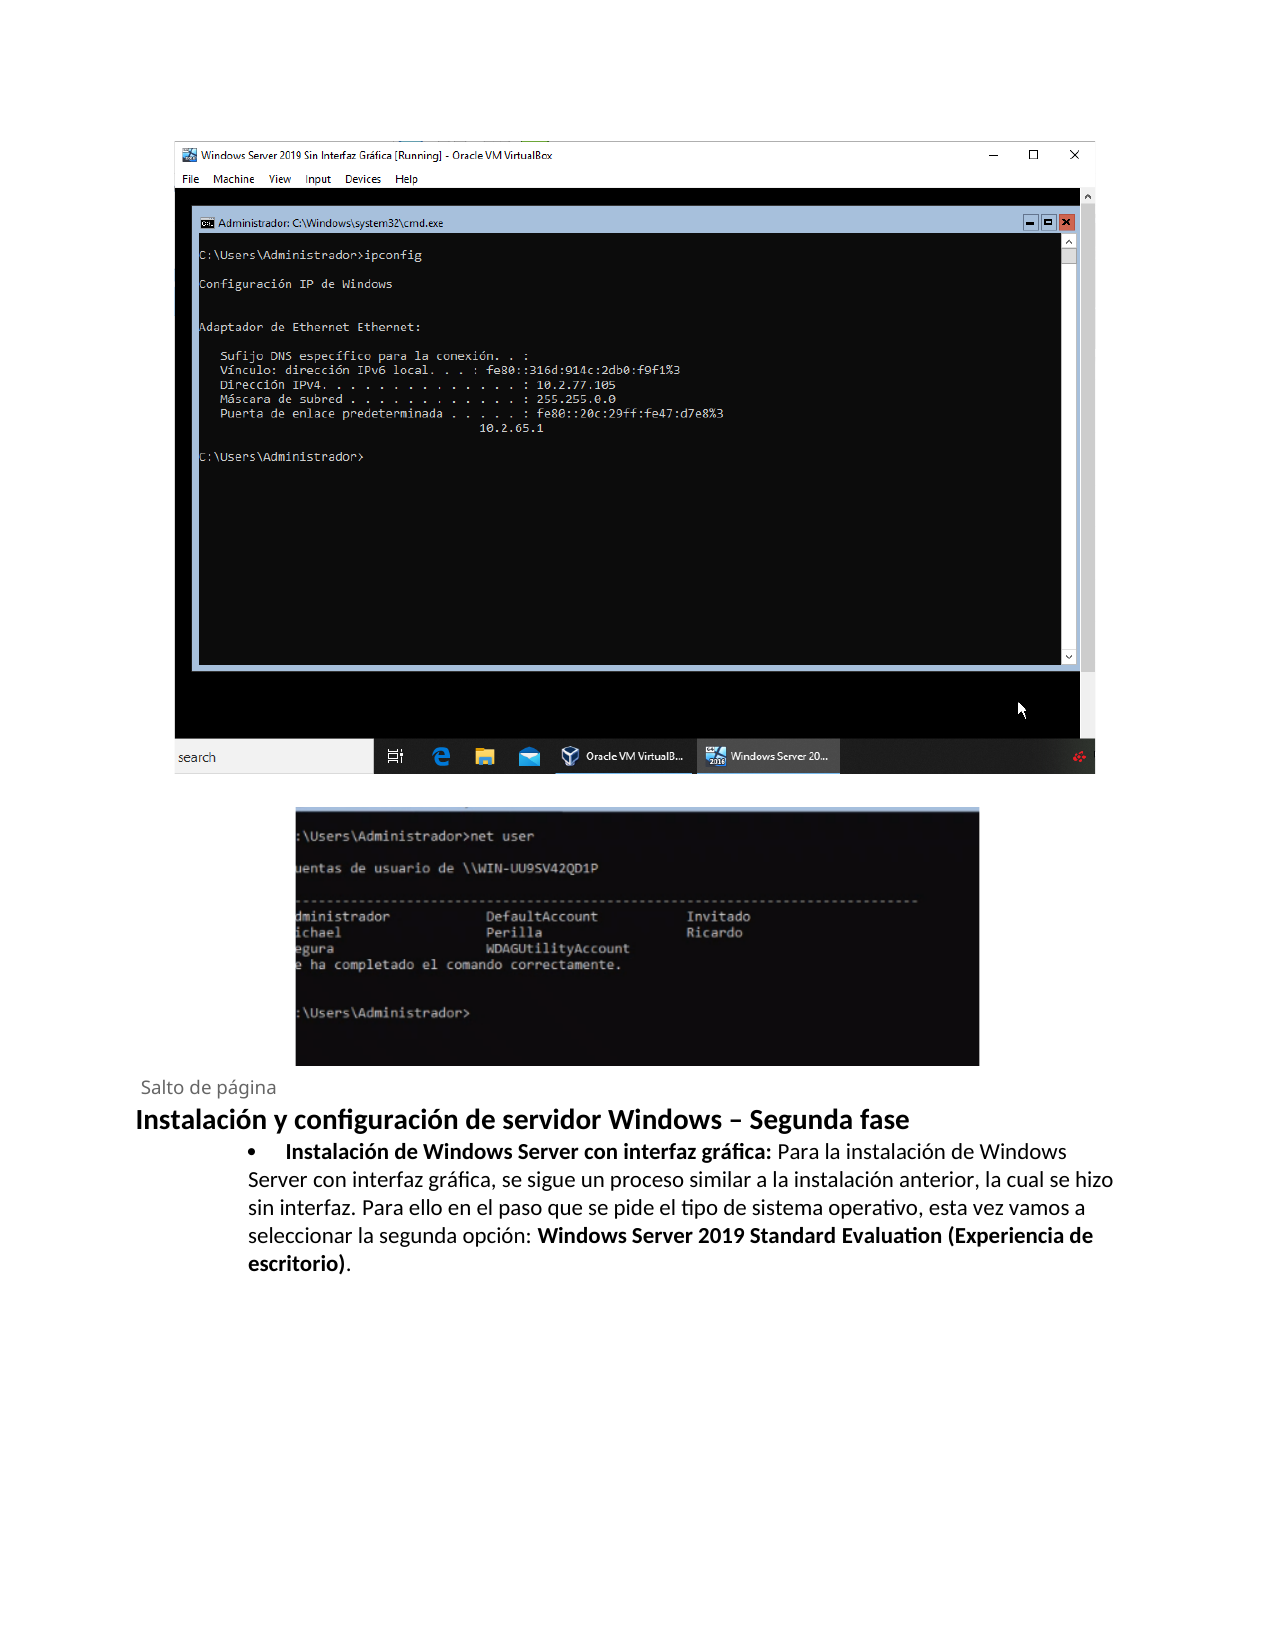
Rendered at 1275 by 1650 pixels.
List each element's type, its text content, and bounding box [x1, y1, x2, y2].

text Instalación y configuración de servidor Windows – Segunda fase [135, 1101, 1139, 1137]
picture [295, 807, 980, 1066]
list Instalación de Windows Server con interfaz gráfica: Para la instalación de Windows Server con interfaz gráfica, se sigue un proceso similar a la instalación anterior, la cual se hizo sin interfaz. Para ello en el paso que se pide el tipo de sistema operativo, esta vez vamos a seleccionar la segunda opción: Windows Server 2019 Standard Evaluation (Experiencia de escritorio). [248, 1137, 1139, 1277]
picture [174, 141, 1096, 774]
text Salto de página [135, 1066, 1139, 1101]
